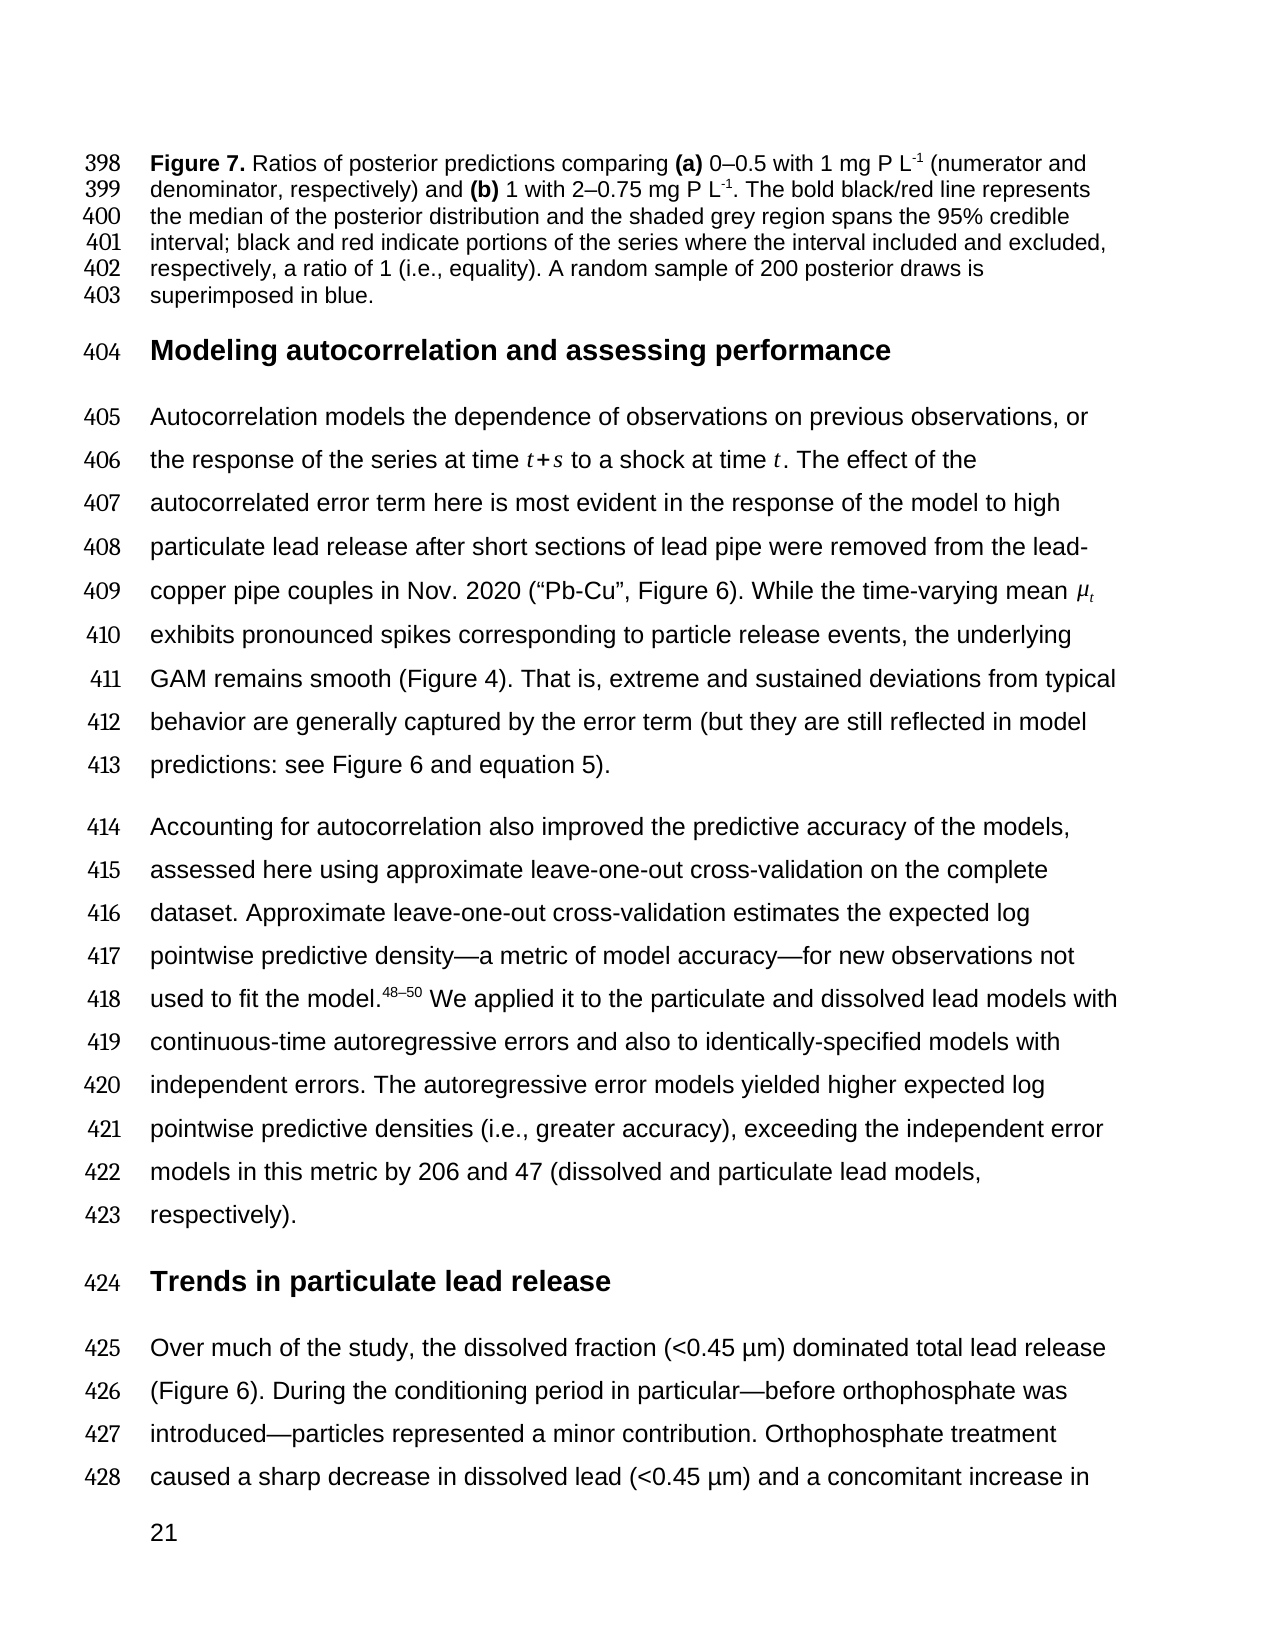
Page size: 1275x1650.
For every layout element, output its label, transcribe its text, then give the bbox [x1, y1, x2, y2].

text Accounting for autocorrelation also improved the predictive accuracy of the models, assessed here using approximate leave-one-out cross-validation on the complete dataset. Approximate leave-one-out cross-validation estimates the expected log pointwise predictive density—a metric of model accuracy—for new observations not used to fit the model.48–50 We applied it to the particulate and dissolved lead models with continuous-time autoregressive errors and also to identically-specified models with independent errors. The autoregressive error models yielded higher expected log pointwise predictive densities (i.e., greater accuracy), exceeding the independent error models in this metric by 206 and 47 (dissolved and particulate lead models, respectively). [150, 812, 1125, 1228]
text Autocorrelation models the dependence of observations on previous observations, or the response of the series at time to a shock at time . The effect of the autocorrelated error term here is most evident in the response of the model to high particulate lead release after short sections of lead pipe were removed from the lead-copper pipe couples in Nov. 2020 (“Pb-Cu”, Figure 6). While the time-varying mean exhibits pronounced spikes corresponding to particle release events, the underlying GAM remains smooth (Figure 4). That is, extreme and sustained deviations from typical behavior are generally captured by the error term (but they are still reflected in model predictions: see Figure 6 and equation 5). [150, 402, 1125, 778]
subtitle Modeling autocorrelation and assessing performance [150, 333, 1125, 367]
text Figure 7. Ratios of posterior predictions comparing (a) 0–0.5 with 1 mg P L-1 (numerator and denominator, respectively) and (b) 1 with 2–0.75 mg P L-1. The bold black/red line represents the median of the posterior distribution and the shaded grey region spans the 95% credible interval; black and red indicate portions of the series where the interval included and excluded, respectively, a ratio of 1 (i.e., equality). A random sample of 200 posterior draws is superimposed in blue. [150, 150, 1125, 308]
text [150, 1333, 1125, 1491]
subtitle Trends in particulate lead release [150, 1264, 1125, 1297]
